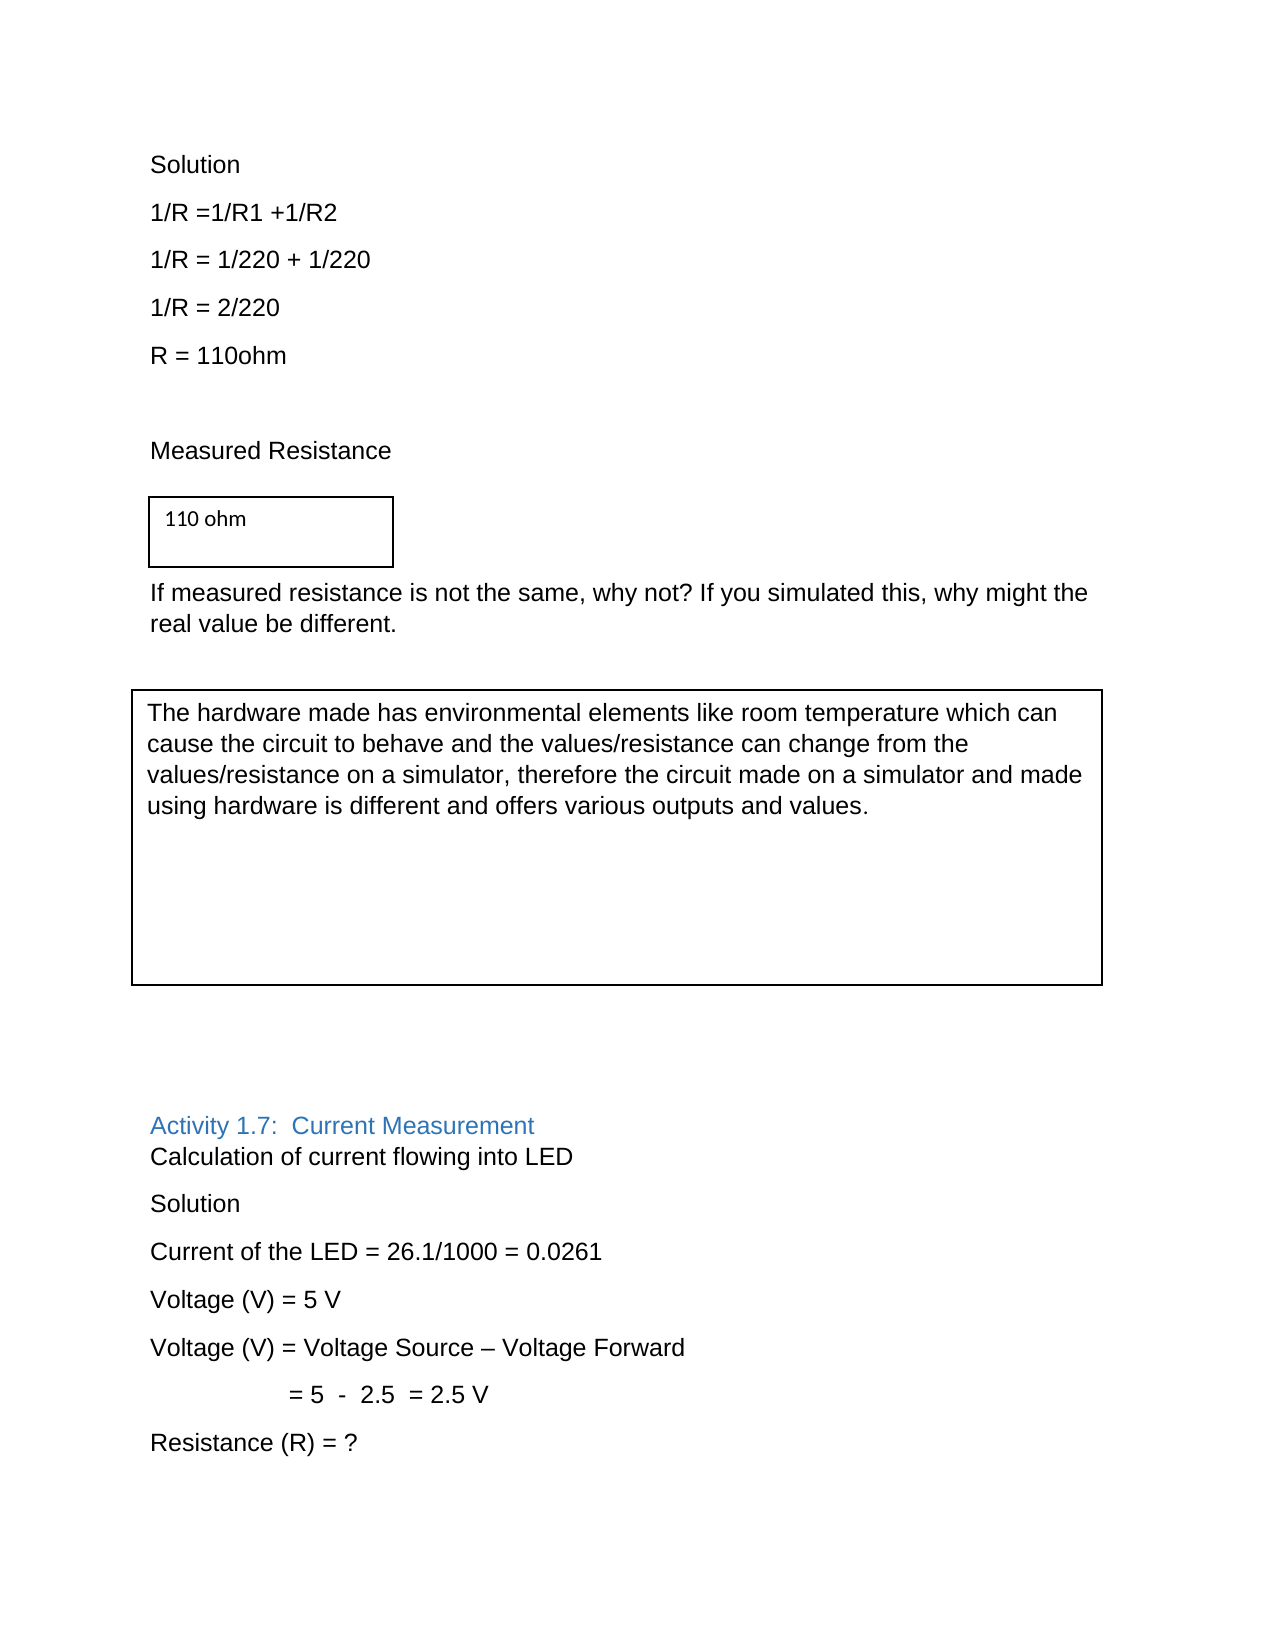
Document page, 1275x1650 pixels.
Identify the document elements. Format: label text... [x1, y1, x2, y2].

text 1/R = 2/220 [150, 293, 1125, 322]
subtitle Activity 1.7: Current Measurement [150, 1111, 1125, 1139]
text R = 110ohm [150, 341, 1125, 369]
text Calculation of current flowing into LED [150, 1142, 1125, 1170]
text If measured resistance is not the same, why not? If you simulated this, why might the real value be different. [150, 578, 1125, 637]
text Voltage (V) = Voltage Source – Voltage Forward [150, 1332, 1125, 1361]
text Solution [150, 1189, 1125, 1218]
text Voltage (V) = 5 V [150, 1285, 1125, 1313]
text Solution [150, 150, 1125, 179]
text Current of the LED = 26.1/1000 = 0.0261 [150, 1237, 1125, 1266]
text 1/R = 1/220 + 1/220 [150, 245, 1125, 274]
text Resistance (R) = ? [150, 1428, 1125, 1457]
text = 5 - 2.5 = 2.5 V [150, 1380, 1125, 1409]
text 1/R =1/R1 +1/R2 [150, 198, 1125, 226]
text Measured Resistance [150, 436, 1125, 465]
